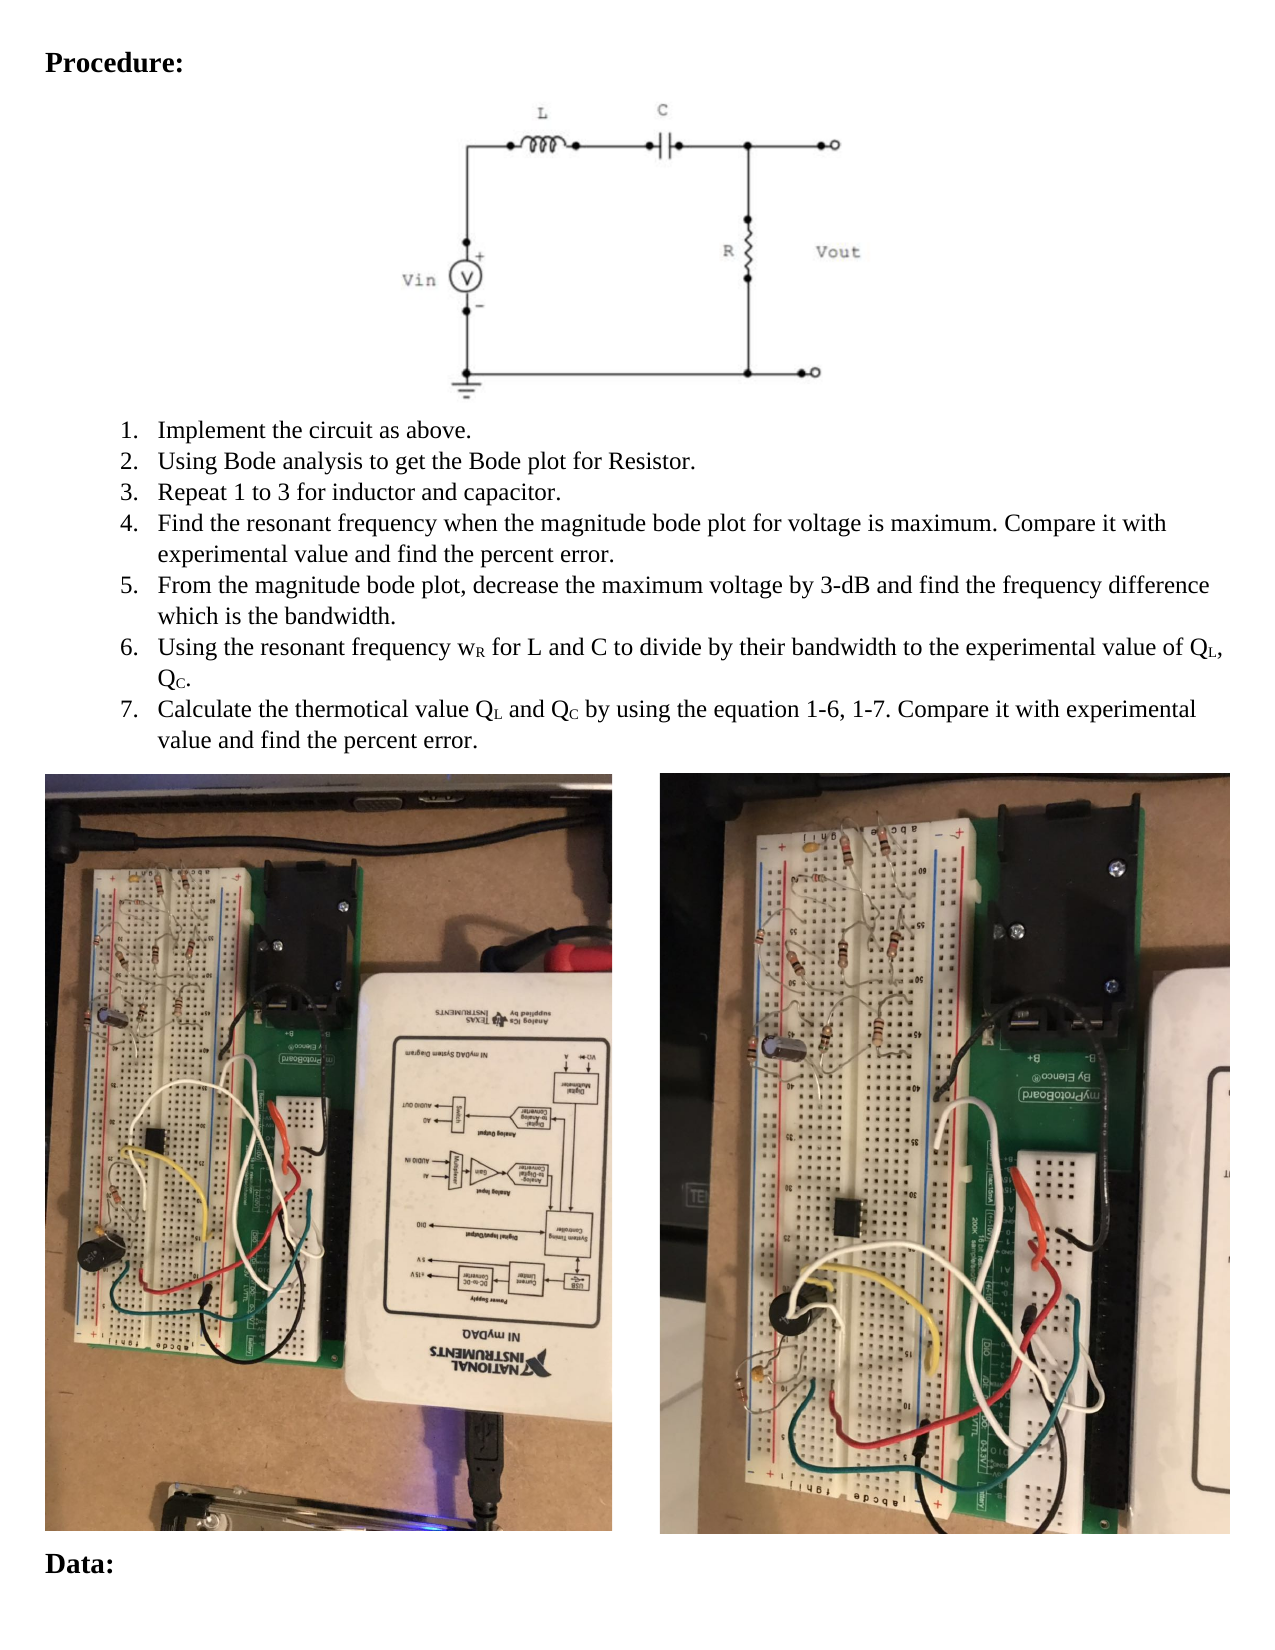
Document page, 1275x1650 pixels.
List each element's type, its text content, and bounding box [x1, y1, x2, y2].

list From the magnitude bode plot, decrease the maximum voltage by 3-dB and find the frequency difference which is the bandwidth. [120, 570, 1230, 630]
picture [45, 774, 613, 1531]
list Repeat 1 to 3 for inductor and capacitor. [120, 477, 1230, 506]
picture [392, 88, 883, 406]
list Using Bode analysis to get the Bode plot for Resistor. [120, 446, 1230, 474]
list Using the resonant frequency wR for L and C to divide by their bandwidth to the experimental value of QL, QC. [120, 632, 1230, 692]
list Implement the circuit as above. [120, 415, 1230, 443]
picture [659, 773, 1230, 1534]
text Procedure: [45, 45, 1230, 78]
list Find the resonant frequency when the magnitude bode plot for voltage is maximum. Compare it with experimental value and find the percent error. [120, 508, 1230, 568]
list Calculate the thermotical value QL and QC by using the equation 1-6, 1-7. Compare it with experimental value and find the percent error. [120, 694, 1230, 754]
